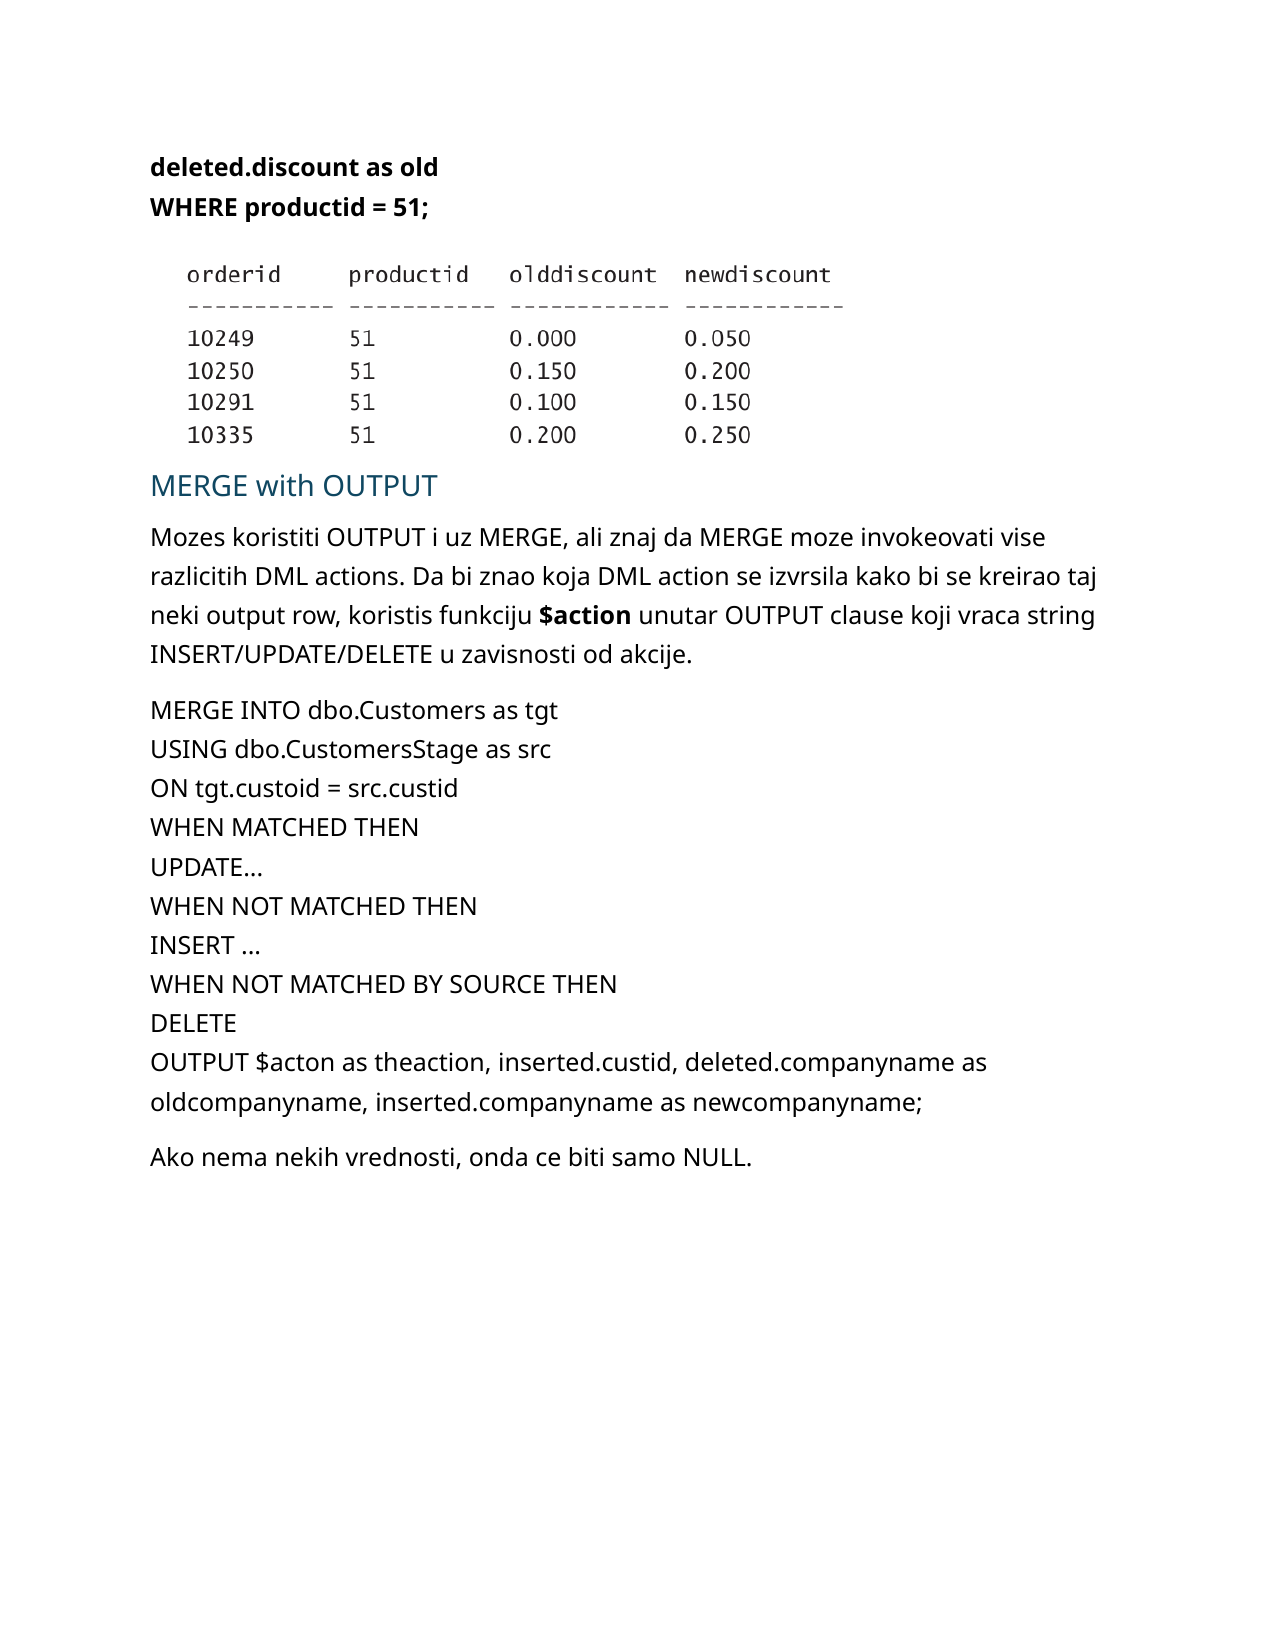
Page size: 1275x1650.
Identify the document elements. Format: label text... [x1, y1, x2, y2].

subtitle MERGE with OUTPUT [150, 465, 1125, 505]
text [150, 150, 1125, 223]
picture [150, 245, 921, 444]
text MERGE INTO dbo.Customers as tgt USING dbo.CustomersStage as src ON tgt.custoid = src.custid WHEN MATCHED THEN UPDATE... WHEN NOT MATCHED THEN INSERT ... WHEN NOT MATCHED BY SOURCE THEN DELETE OUTPUT $acton as theaction, inserted.custid, deleted.companyname as oldcompanyname, inserted.companyname as newcompanyname; [150, 693, 1125, 1118]
text Mozes koristiti OUTPUT i uz MERGE, ali znaj da MERGE moze invokeovati vise razlicitih DML actions. Da bi znao koja DML action se izvrsila kako bi se kreirao taj neki output row, koristis funkciju $action unutar OUTPUT clause koji vraca string INSERT/UPDATE/DELETE u zavisnosti od akcije. [150, 519, 1125, 671]
text Ako nema nekih vrednosti, onda ce biti samo NULL. [150, 1140, 1125, 1174]
